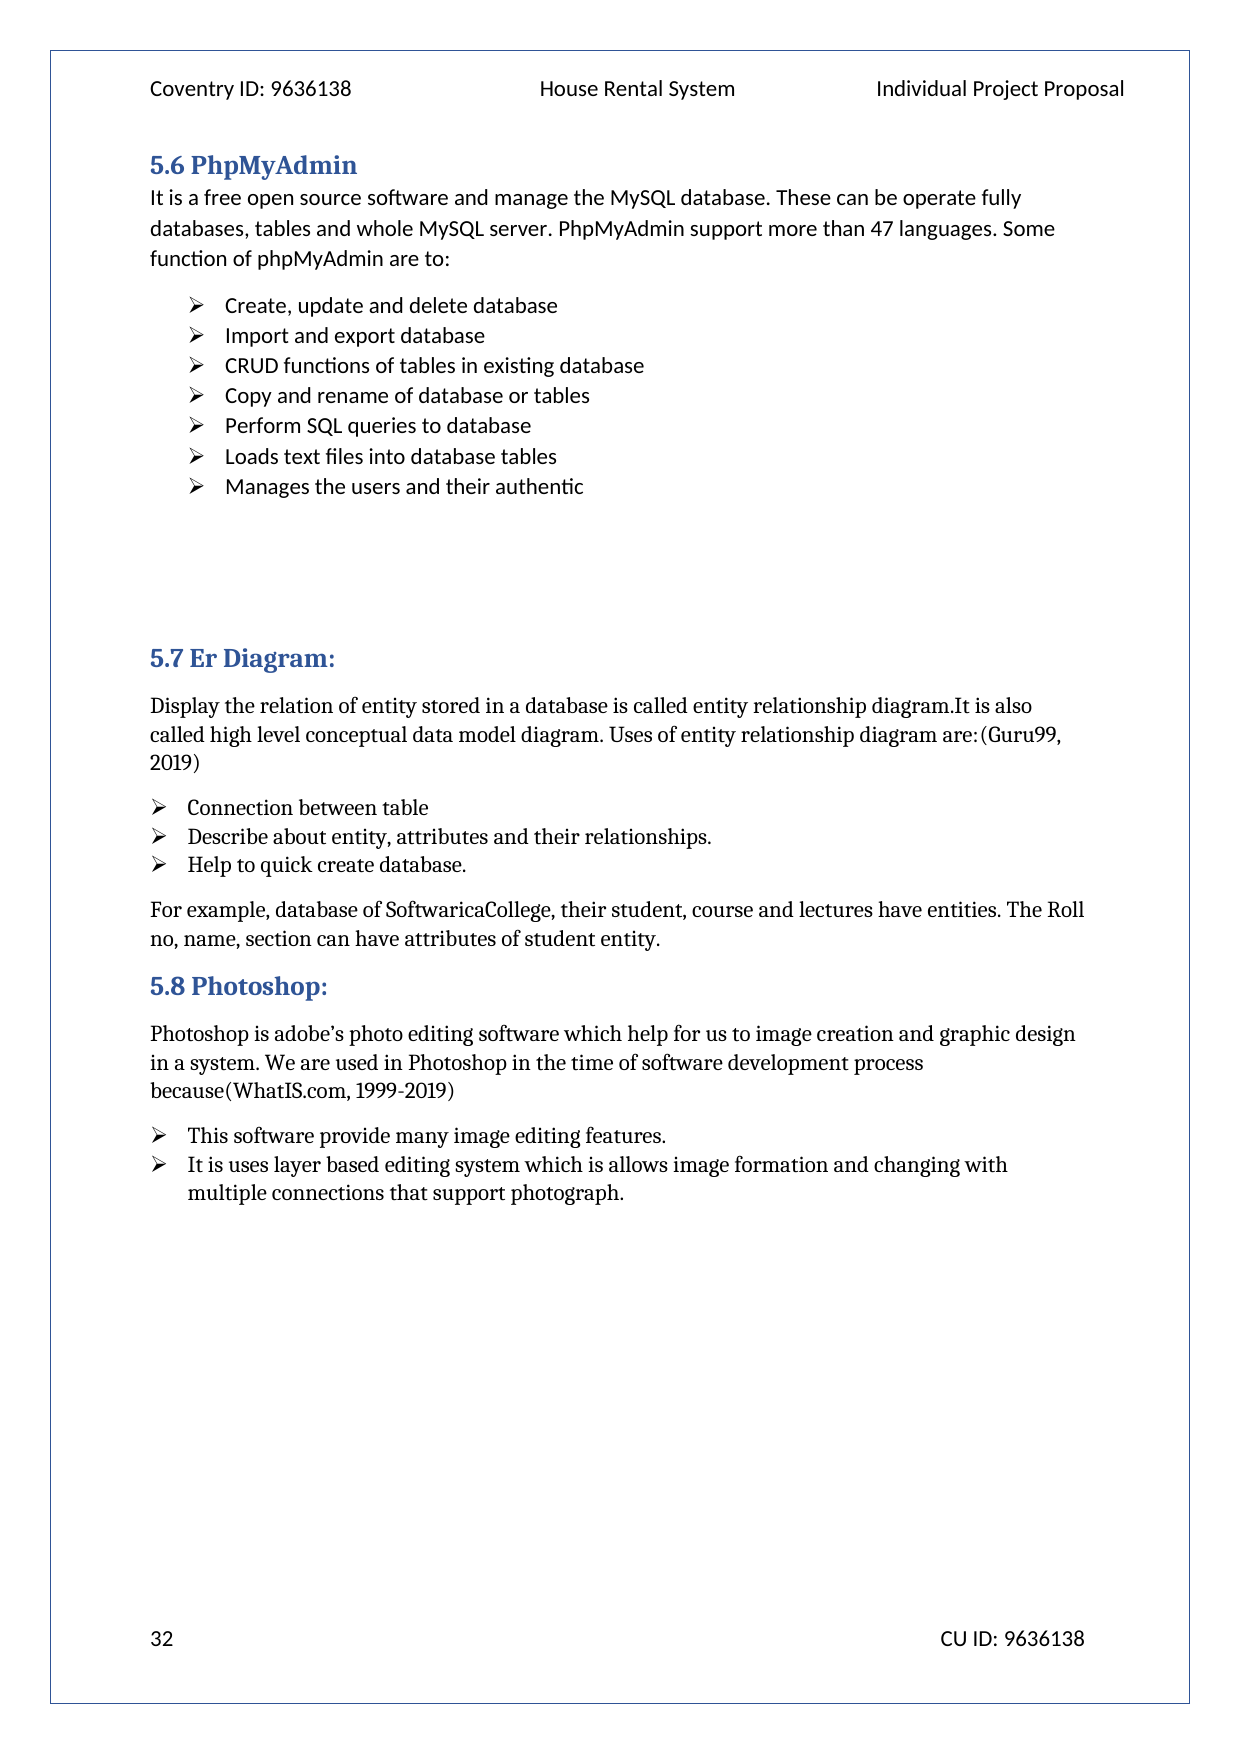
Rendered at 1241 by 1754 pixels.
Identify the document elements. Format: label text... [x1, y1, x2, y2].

text Photoshop is adobe’s photo editing software which help for us to image creation and graphic design in a system. We are used in Photoshop in the time of software development process because [150, 1021, 1090, 1104]
text For example, database of SoftwaricaCollege, their student, course and lectures have entities. The Roll no, name, section can have attributes of student entity. [150, 897, 1090, 952]
list Copy and rename of database or tables [187, 381, 1090, 409]
text Display the relation of entity stored in a database is called entity relationship diagram.It is also called high level conceptual data model diagram. Uses of entity relationship diagram are: [150, 693, 1090, 776]
text It is a free open source software and manage the MySQL database. These can be operate fully databases, tables and whole MySQL server. PhpMyAdmin support more than 47 languages. Some function of phpMyAdmin are to: [150, 183, 1090, 272]
text 5.7 Er Diagram: [150, 643, 1090, 674]
subtitle 5.6 PhpMyAdmin [150, 150, 1090, 181]
list Import and export database [187, 321, 1090, 349]
list Help to quick create database. [150, 852, 1090, 878]
list Perform SQL queries to database [187, 412, 1090, 440]
text 5.8 Photoshop: [150, 971, 1090, 1002]
list CRUD functions of tables in existing database [187, 351, 1090, 379]
list Connection between table [150, 795, 1090, 822]
list This software provide many image editing features. [150, 1123, 1090, 1149]
list Manages the users and their authentic [187, 472, 1090, 500]
list Describe about entity, attributes and their relationships. [150, 824, 1090, 850]
list It is uses layer based editing system which is allows image formation and changing with multiple connections that support photograph. [150, 1151, 1090, 1206]
list Create, update and delete database [187, 291, 1090, 319]
list Loads text files into database tables [187, 442, 1090, 470]
